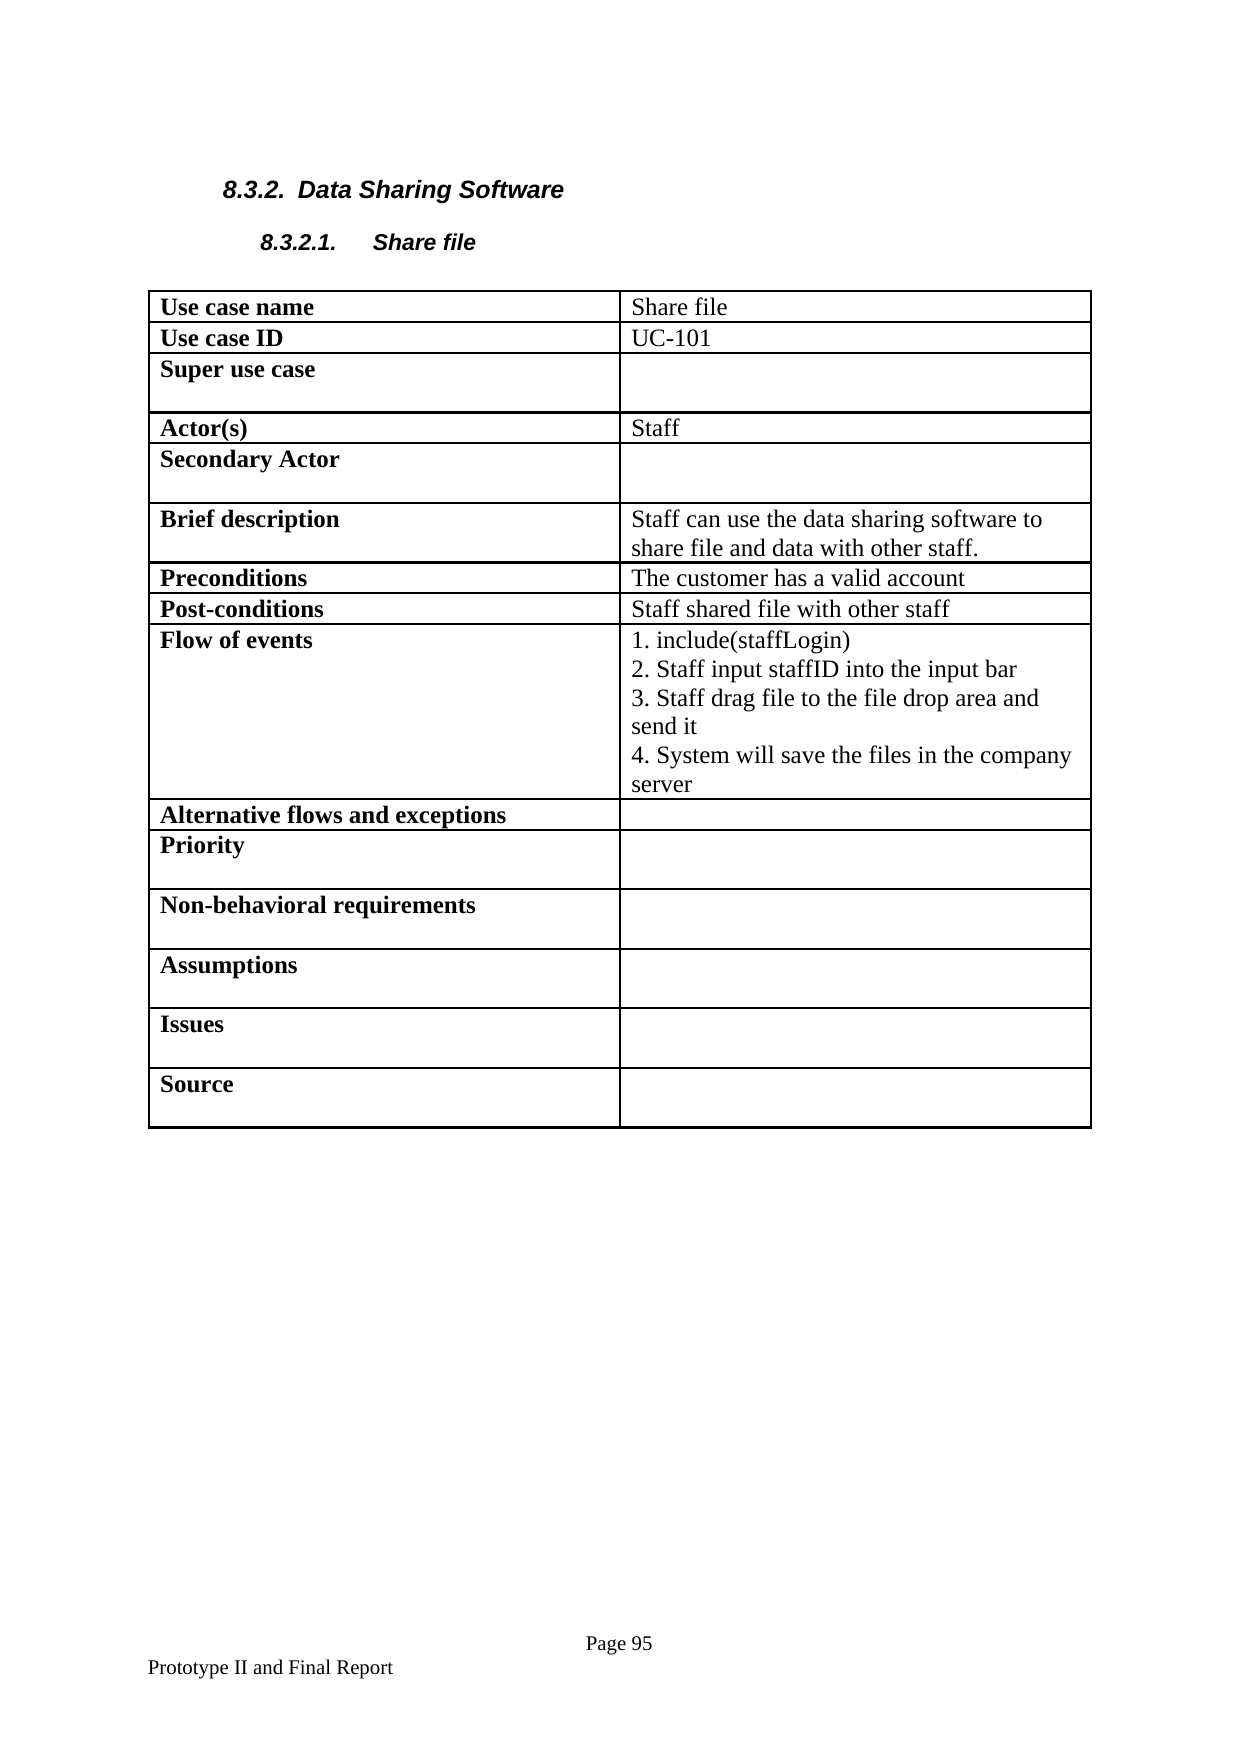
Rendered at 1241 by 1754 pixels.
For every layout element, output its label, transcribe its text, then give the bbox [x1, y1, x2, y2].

subtitle Share file [260, 229, 1090, 255]
table_cell Brief description [150, 504, 619, 561]
table_cell UC-101 [621, 323, 1090, 352]
subtitle Data Sharing Software [223, 175, 1090, 204]
table_cell Staff can use the data sharing software to share file and data with other staff. [621, 504, 1090, 561]
table_cell Flow of events [150, 625, 619, 798]
table_cell The customer has a valid account [621, 564, 1090, 592]
table_cell Post-conditions [150, 594, 619, 623]
table_cell Non-behavioral requirements [150, 890, 619, 948]
table_cell [621, 831, 1090, 888]
table_cell Secondary Actor [150, 444, 619, 502]
table_header Use case name [150, 292, 619, 321]
table_cell Preconditions [150, 564, 619, 592]
table_cell [621, 890, 1090, 948]
table_cell Assumptions [150, 950, 619, 1007]
table_cell Source [150, 1069, 619, 1126]
table_cell Issues [150, 1009, 619, 1067]
table_cell Staff shared file with other staff [621, 594, 1090, 623]
table_header Share file [621, 292, 1090, 321]
table_cell [621, 1009, 1090, 1067]
table_cell [621, 1069, 1090, 1126]
table_cell 1. include(staffLogin) 2. Staff input staffID into the input bar 3. Staff drag file to the file drop area and send it 4. System will save the files in the company server [621, 625, 1090, 798]
table_cell Priority [150, 831, 619, 888]
table_cell Alternative flows and exceptions [150, 800, 619, 828]
table_cell [621, 800, 1090, 828]
table_cell Super use case [150, 354, 619, 411]
table_cell [621, 950, 1090, 1007]
table_cell Use case ID [150, 323, 619, 352]
table_cell [621, 354, 1090, 411]
table_cell Staff [621, 414, 1090, 442]
table_cell Actor(s) [150, 414, 619, 442]
table_cell [621, 444, 1090, 502]
